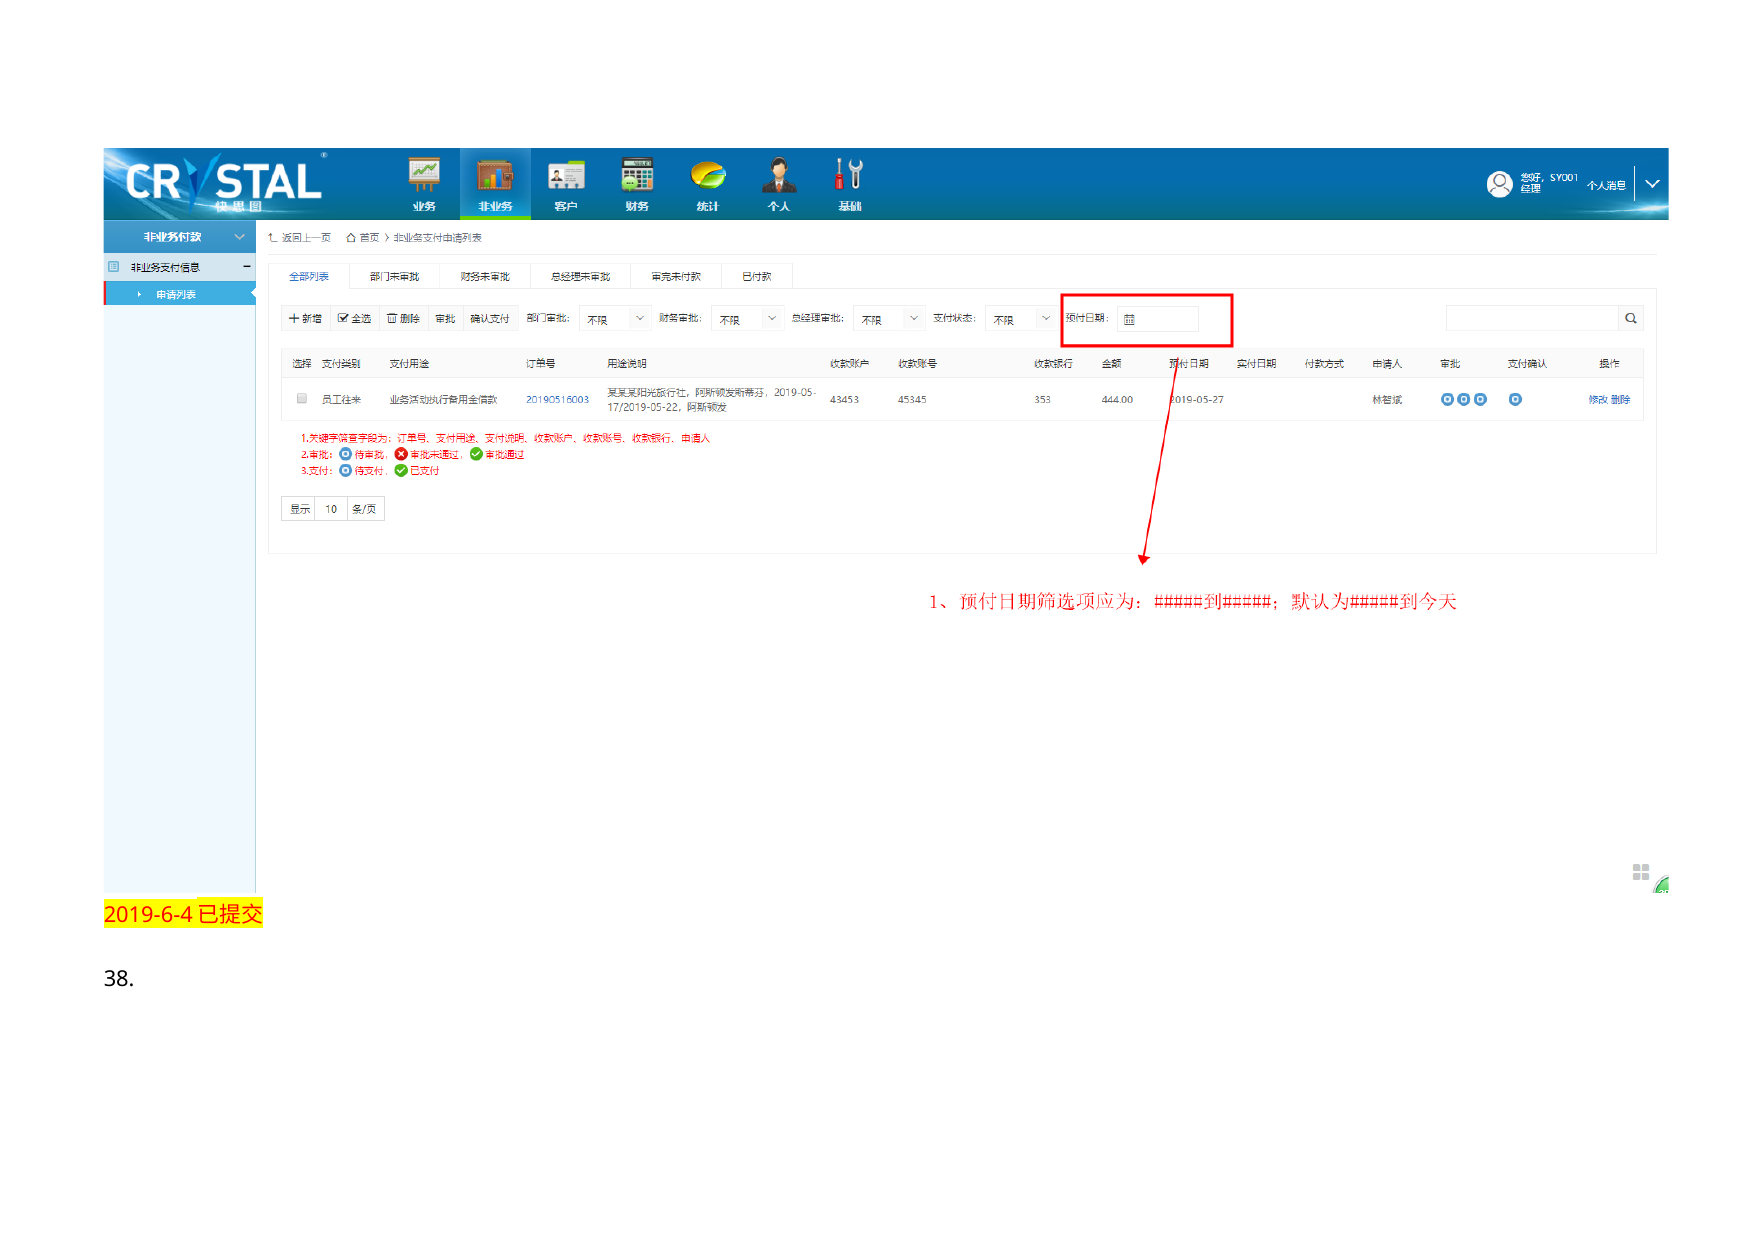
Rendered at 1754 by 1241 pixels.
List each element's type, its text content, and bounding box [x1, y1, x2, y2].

picture [103, 148, 1669, 893]
text 2019-6-4已提交 [103, 896, 1668, 929]
text 38. [103, 961, 1668, 994]
